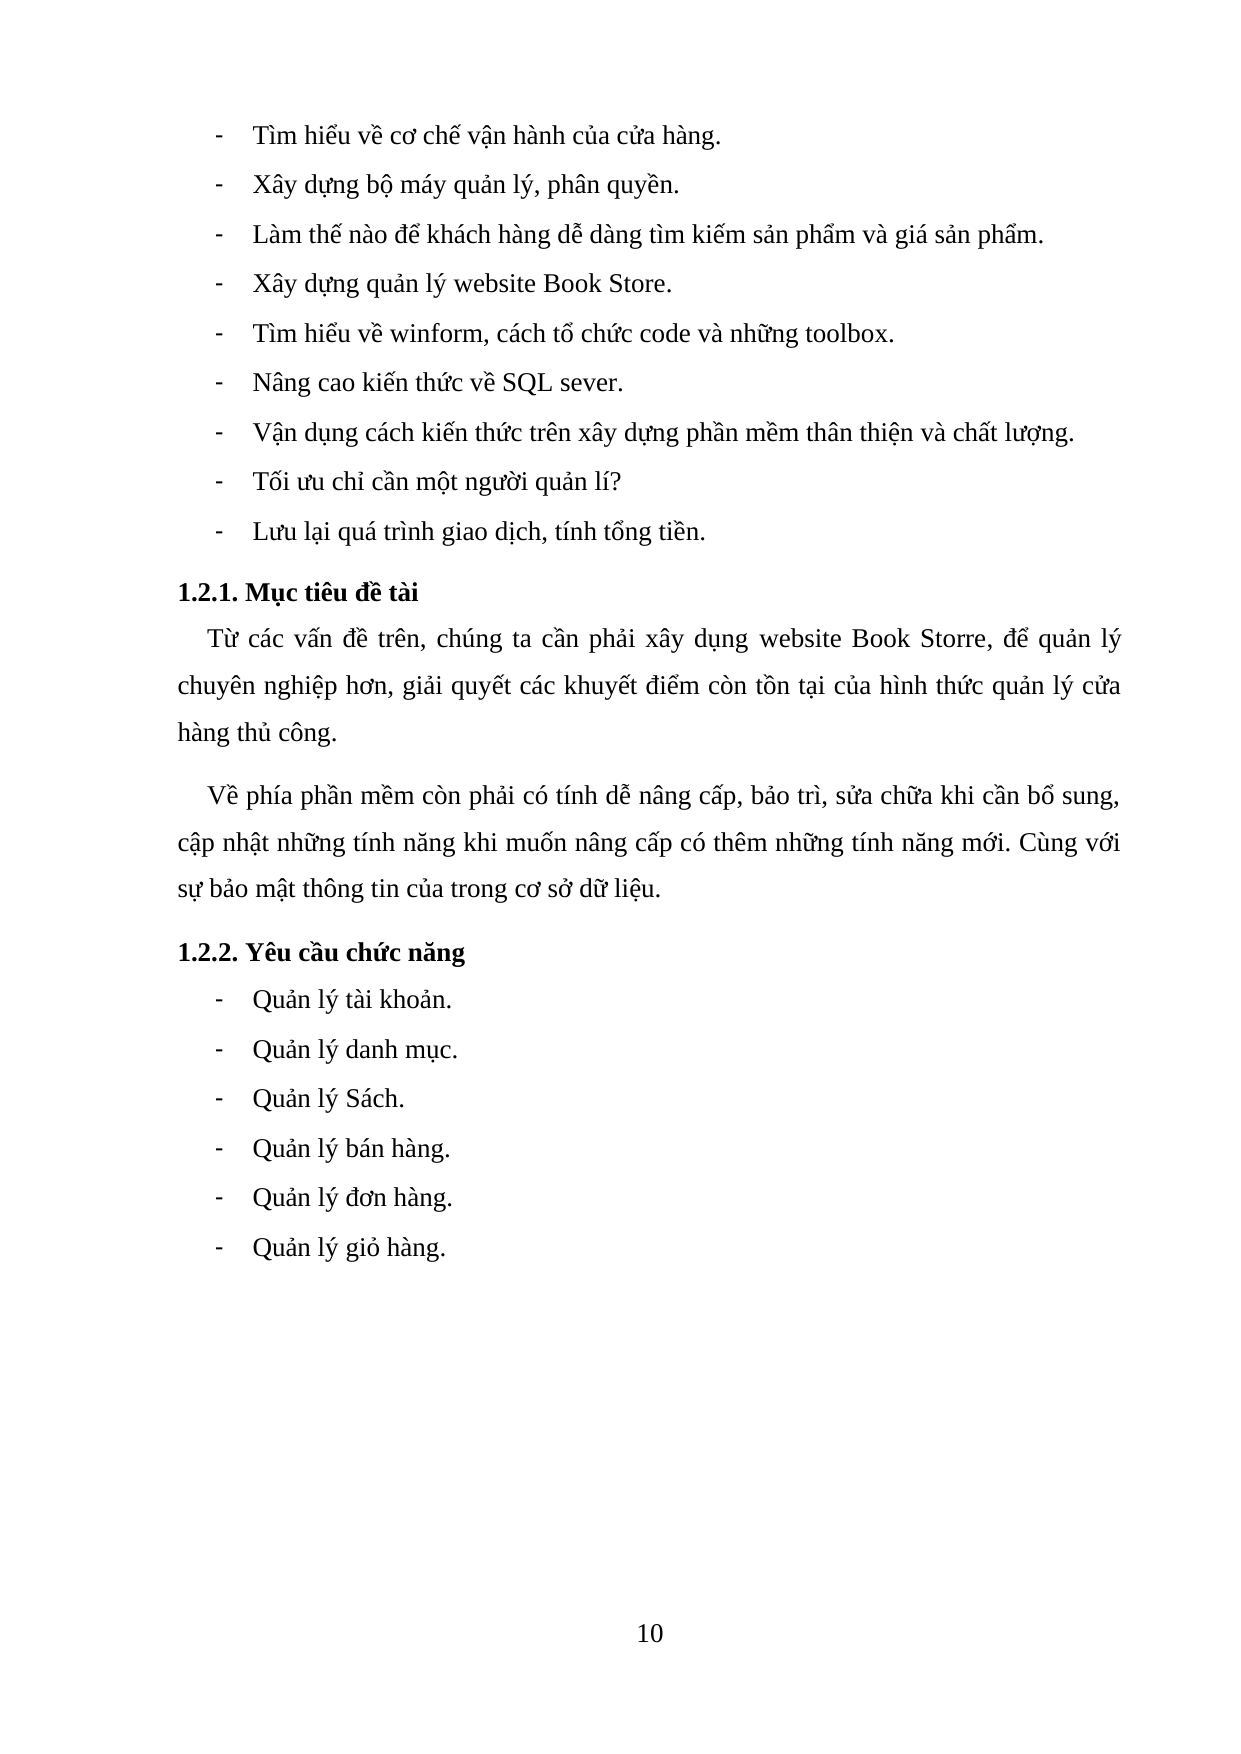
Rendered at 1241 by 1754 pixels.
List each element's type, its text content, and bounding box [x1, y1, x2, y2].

list Quản lý bán hàng. [215, 1131, 1122, 1164]
list Xây dựng bộ máy quản lý, phân quyền. [215, 168, 1122, 201]
list Lưu lại quá trình giao dịch, tính tổng tiền. [215, 514, 1122, 547]
text Về phía phần mềm còn phải có tính dễ nâng cấp, bảo trì, sửa chữa khi cần bổ sung, cập nhật những tính năng khi muốn nâng cấp có thêm những tính năng mới. Cùng với sự bảo mật thông tin của trong cơ sở dữ liệu. [177, 779, 1122, 904]
list Xây dựng quản lý website Book Store. [215, 267, 1122, 299]
list Quản lý danh mục. [215, 1032, 1122, 1065]
subtitle 1.2.2. Yêu cầu chức năng [177, 936, 1122, 967]
list Quản lý giỏ hàng. [215, 1230, 1122, 1263]
list Quản lý Sách. [215, 1082, 1122, 1114]
list Làm thế nào để khách hàng dễ dàng tìm kiếm sản phẩm và giá sản phẩm. [215, 217, 1122, 250]
list Quản lý đơn hàng. [215, 1181, 1122, 1213]
text Từ các vấn đề trên, chúng ta cần phải xây dụng website Book Storre, để quản lý chuyên nghiệp hơn, giải quyết các khuyết điểm còn tồn tại của hình thức quản lý cửa hàng thủ công. [177, 623, 1122, 747]
list Tối ưu chỉ cần một người quản lí? [215, 464, 1122, 497]
list Nâng cao kiến thức về SQL sever. [215, 366, 1122, 398]
list Quản lý tài khoản. [215, 983, 1122, 1016]
list Vận dụng cách kiến thức trên xây dựng phần mềm thân thiện và chất lượng. [215, 415, 1122, 448]
list Tìm hiểu về winform, cách tổ chức code và những toolbox. [215, 316, 1122, 349]
subtitle 1.2.1. Mục tiêu đề tài [177, 576, 1122, 607]
list Tìm hiểu về cơ chế vận hành của cửa hàng. [215, 118, 1122, 151]
